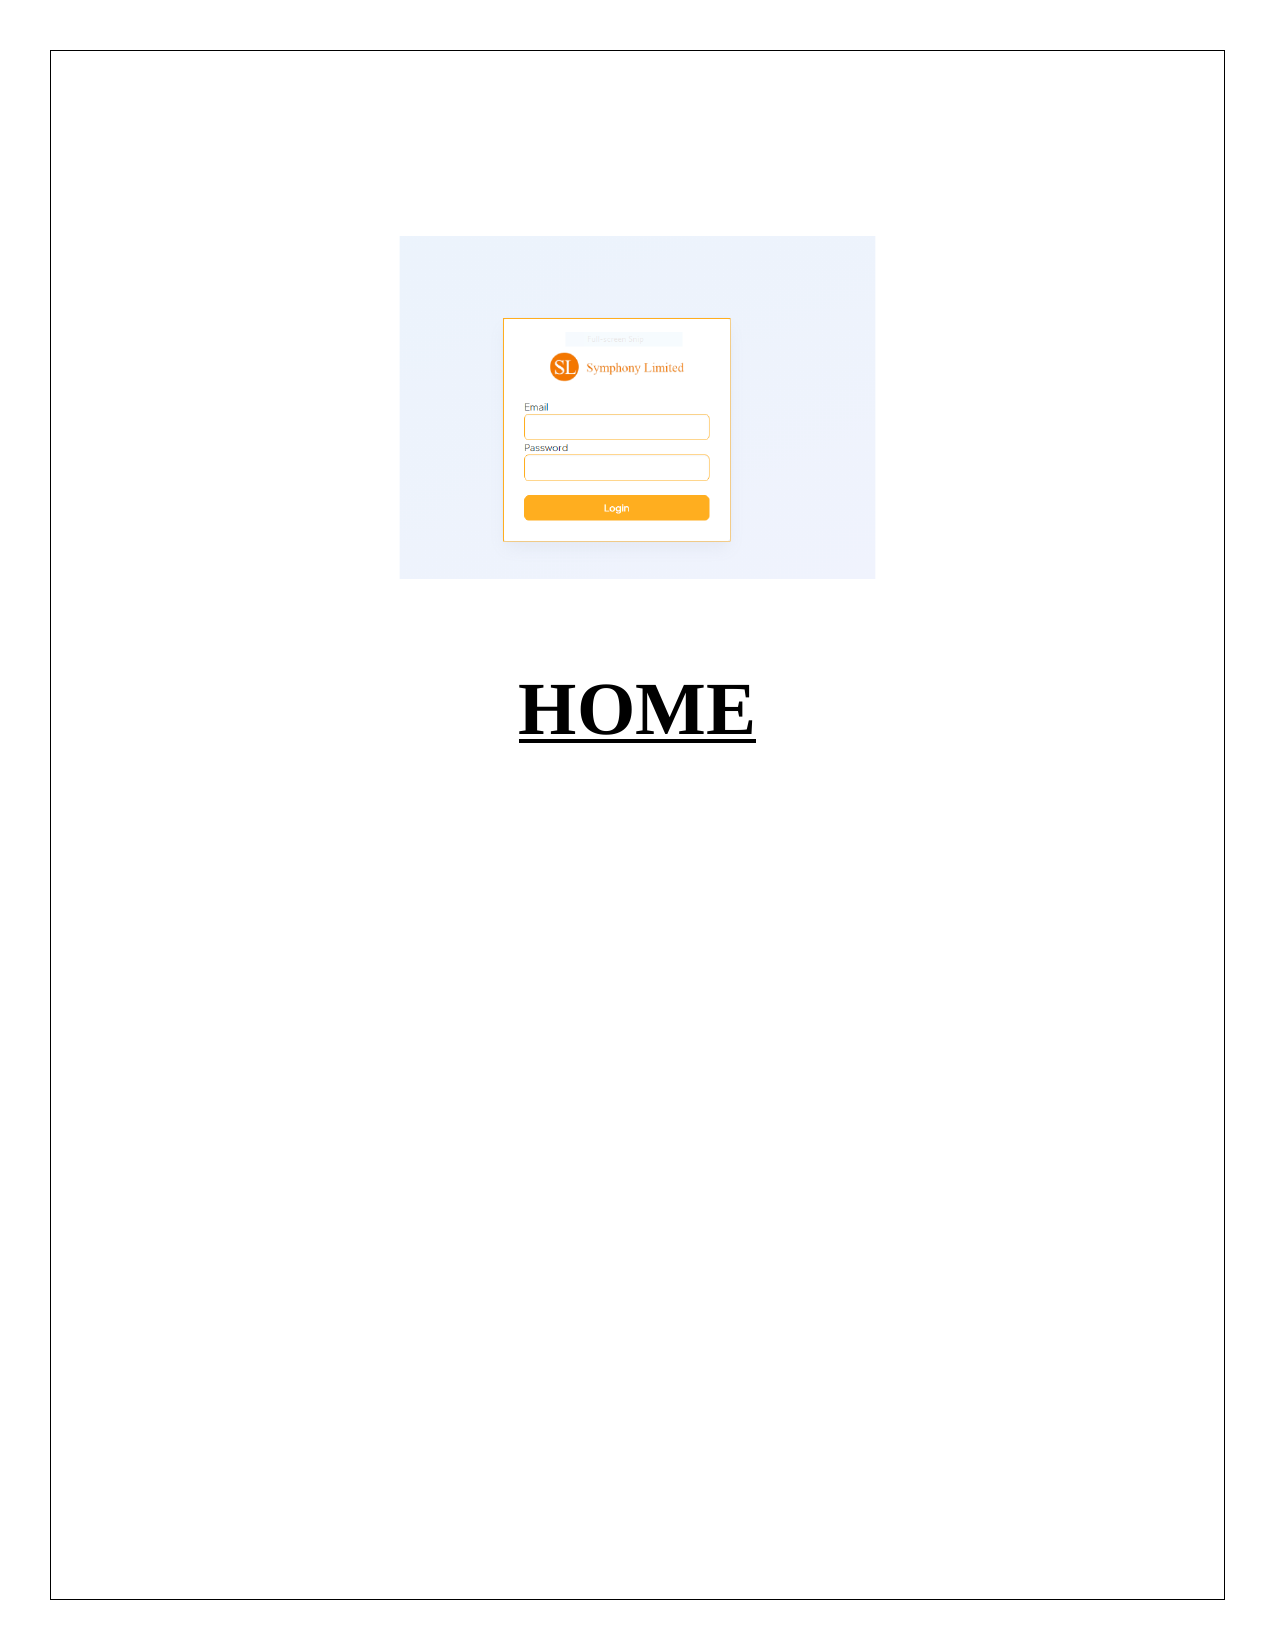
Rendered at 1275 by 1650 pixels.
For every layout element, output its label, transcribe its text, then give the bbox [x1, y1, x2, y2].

picture [399, 236, 876, 579]
text HOME [150, 664, 1125, 751]
